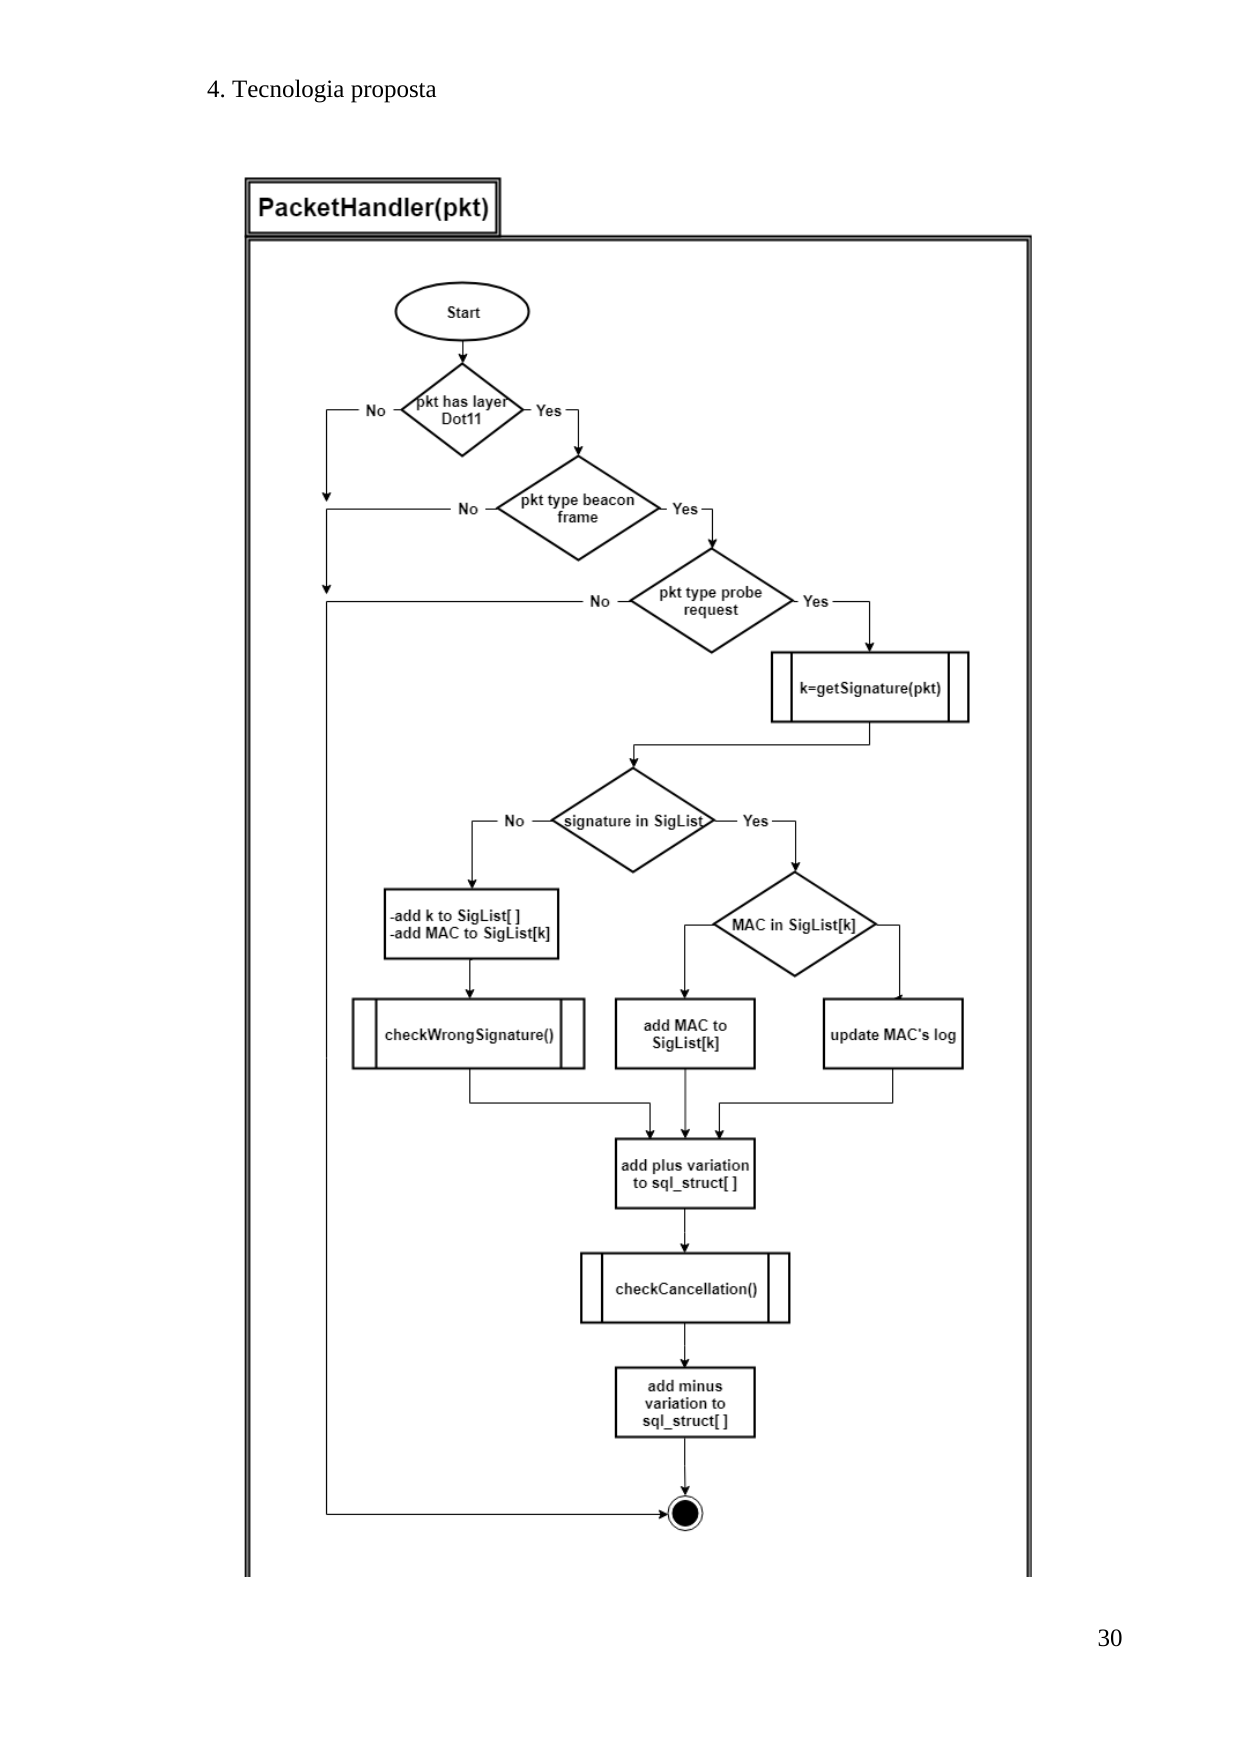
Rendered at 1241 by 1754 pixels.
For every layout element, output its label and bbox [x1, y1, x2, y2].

picture [244, 177, 1032, 1577]
